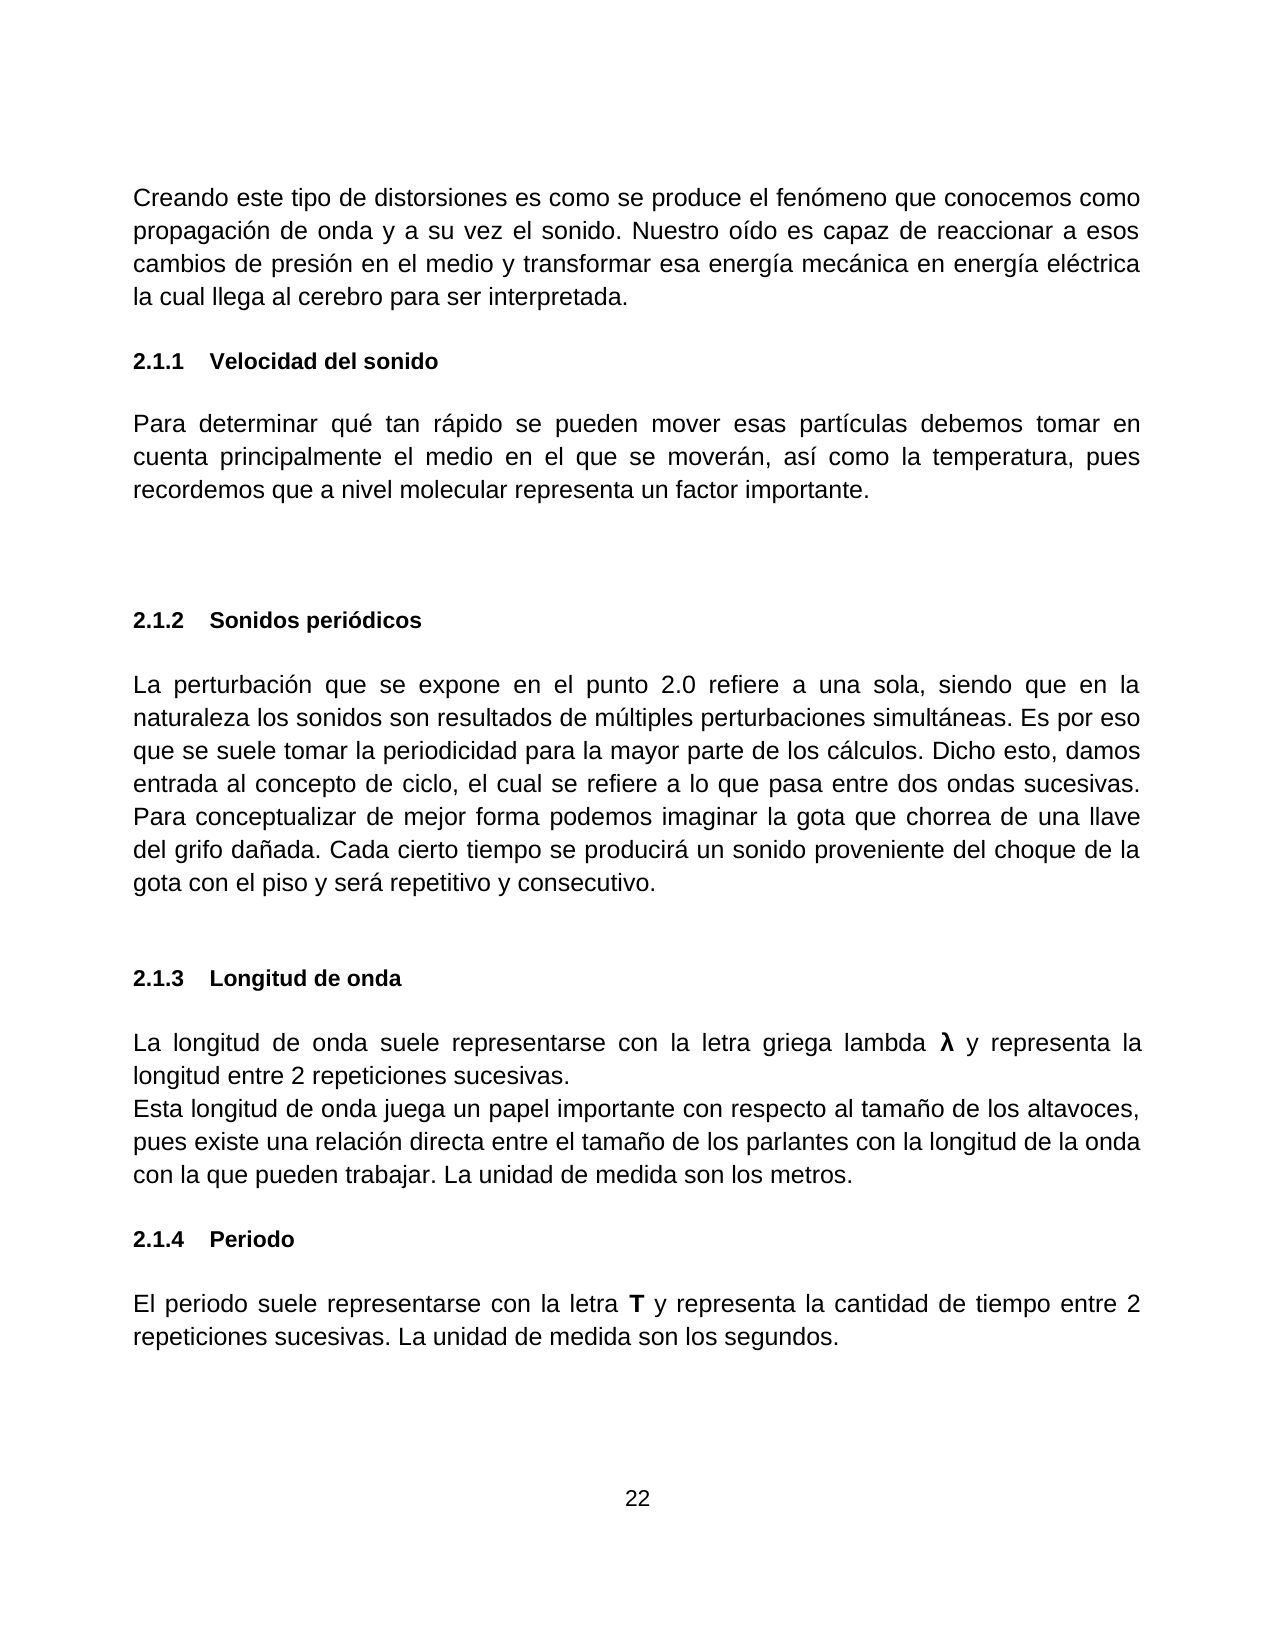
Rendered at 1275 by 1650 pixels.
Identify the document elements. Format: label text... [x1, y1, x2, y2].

text El periodo suele representarse con la letra T y representa la cantidad de tiempo entre 2 repeticiones sucesivas. La unidad de medida son los segundos. [133, 1289, 1142, 1351]
subtitle 2.1.2 Sonidos periódicos [133, 607, 1142, 633]
subtitle 2.1.1 Velocidad del sonido [133, 348, 1142, 405]
subtitle 2.1.3 Longitud de onda [133, 965, 1142, 991]
text La longitud de onda suele representarse con la letra griega lambda λ y representa la longitud entre 2 repeticiones sucesivas. [133, 1028, 1142, 1090]
text Creando este tipo de distorsiones es como se produce el fenómeno que conocemos como propagación de onda y a su vez el sonido. Nuestro oído es capaz de reaccionar a esos cambios de presión en el medio y transformar esa energía mecánica en energía eléctrica la cual llega al cerebro para ser interpretada. [133, 183, 1142, 311]
subtitle 2.1.4 Periodo [133, 1226, 1142, 1252]
text La perturbación que se expone en el punto 2.0 refiere a una sola, siendo que en la naturaleza los sonidos son resultados de múltiples perturbaciones simultáneas. Es por eso que se suele tomar la periodicidad para la mayor parte de los cálculos. Dicho esto, damos entrada al concepto de ciclo, el cual se refiere a lo que pasa entre dos ondas sucesivas. Para conceptualizar de mejor forma podemos imaginar la gota que chorrea de una llave del grifo dañada. Cada cierto tiempo se producirá un sonido proveniente del choque de la gota con el piso y será repetitivo y consecutivo. [133, 670, 1142, 897]
text Para determinar qué tan rápido se pueden mover esas partículas debemos tomar en cuenta principalmente el medio en el que se moverán, así como la temperatura, pues recordemos que a nivel molecular representa un factor importante. [133, 408, 1142, 503]
text Esta longitud de onda juega un papel importante con respecto al tamaño de los altavoces, pues existe una relación directa entre el tamaño de los parlantes con la longitud de la onda con la que pueden trabajar. La unidad de medida son los metros. [133, 1094, 1142, 1189]
